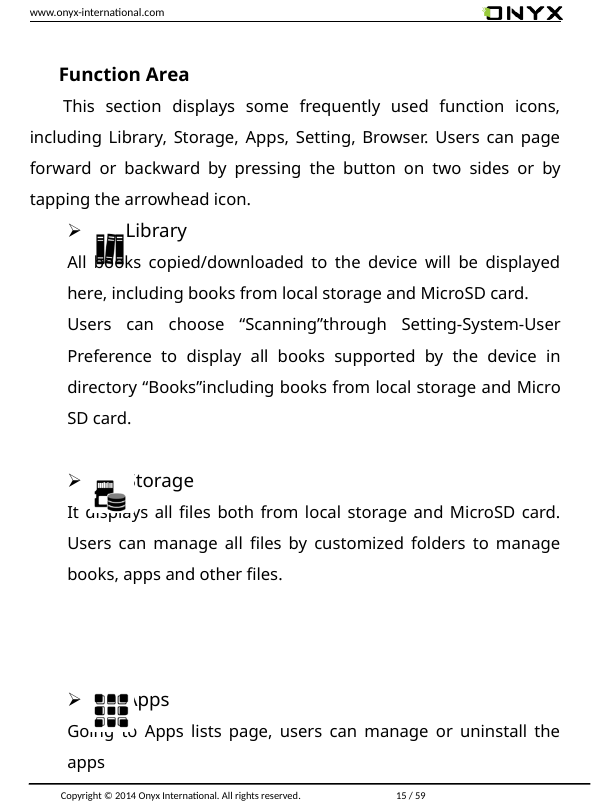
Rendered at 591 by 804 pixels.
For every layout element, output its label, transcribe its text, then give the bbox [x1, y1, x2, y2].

text Function Area [21, 59, 561, 90]
list Library [67, 215, 561, 246]
text Users can choose “Scanning”through Setting-System-User Preference to display all books supported by the device in directory “Books”including books from local storage and Micro SD card. [67, 309, 561, 434]
text This section displays some frequently used function icons, including Library, Storage, Apps, Setting, Browser. Users can page forward or backward by pressing the button on two sides or by tapping the arrowhead icon. [29, 90, 561, 215]
text It displays all files both from local storage and MicroSD card. Users can manage all files by customized folders to manage books, apps and other files. [67, 496, 561, 590]
list Storage [67, 465, 561, 496]
text All books copied/downloaded to the device will be displayed here, including books from local storage and MicroSD card. [67, 246, 561, 309]
picture [89, 686, 135, 732]
text Going to Apps lists page, users can manage or uninstall the apps [67, 715, 561, 777]
picture [89, 471, 135, 513]
list Apps [67, 684, 561, 715]
picture [482, 6, 563, 20]
